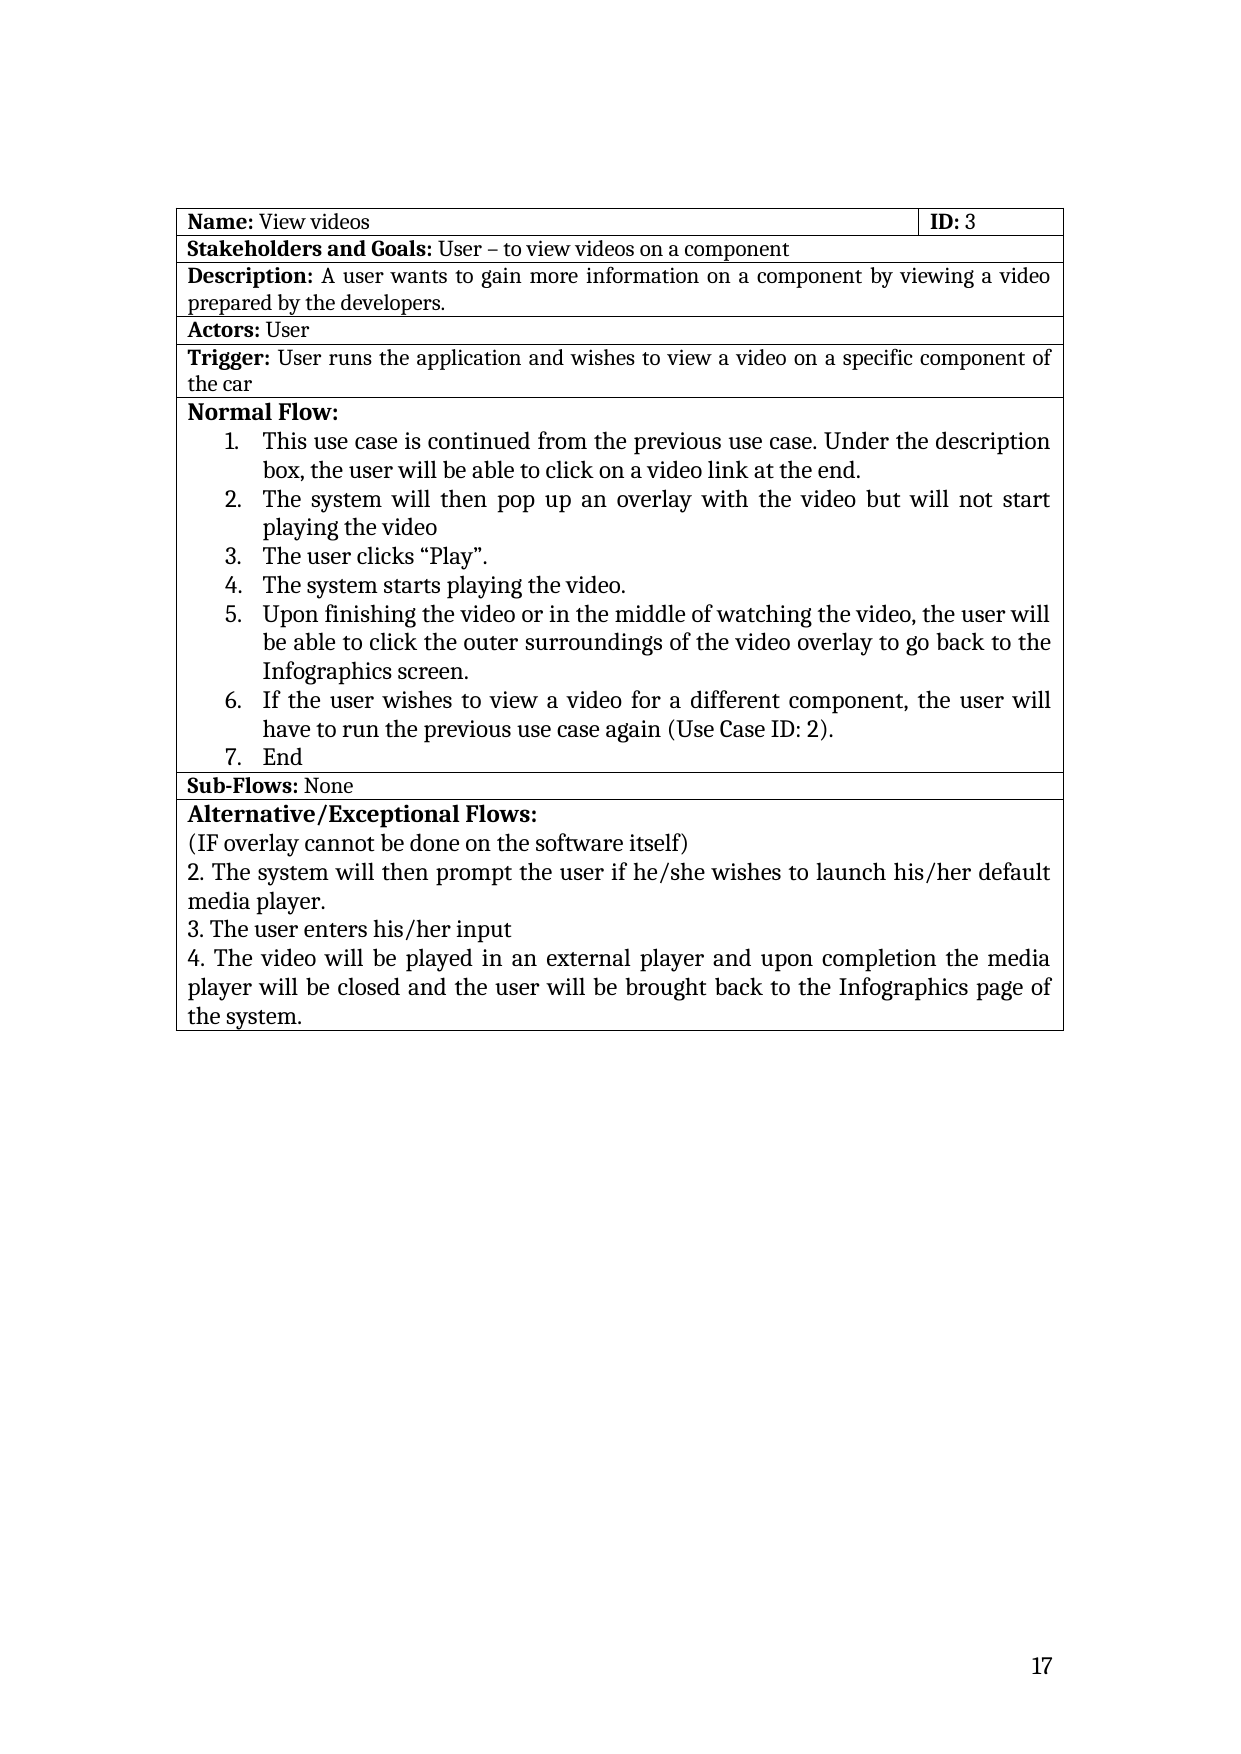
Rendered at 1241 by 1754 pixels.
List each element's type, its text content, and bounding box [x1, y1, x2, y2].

table_cell Description: A user wants to gain more information on a component by viewing a video prepared by the developers. [177, 263, 1063, 316]
table_header ID: 3 [919, 209, 1063, 235]
table_cell Trigger: User runs the application and wishes to view a video on a specific component of the car [177, 345, 1063, 397]
table_cell Sub-Flows: None [177, 773, 1063, 799]
table_cell Alternative/Exceptional Flows: (IF overlay cannot be done on the software itself) 2. The system will then prompt the user if he/she wishes to launch his/her default media player. 3. The user enters his/her input 4. The video will be played in an external player and upon completion the media player will be closed and the user will be brought back to the Infographics page of the system. [177, 800, 1063, 1030]
table_cell Normal Flow: This use case is continued from the previous use case. Under the description box, the user will be able to click on a video link at the end. The system will then pop up an overlay with the video but will not start playing the video The user clicks “Play”. The system starts playing the video. Upon finishing the video or in the middle of watching the video, the user will be able to click the outer surroundings of the video overlay to go back to the Infographics screen. If the user wishes to view a video for a different component, the user will have to run the previous use case again (Use Case ID: 2). End [177, 398, 1063, 772]
table_cell Actors: User [177, 317, 1063, 343]
table_cell Stakeholders and Goals: User – to view videos on a component [177, 236, 1063, 262]
table_header Name: View videos [177, 209, 918, 235]
